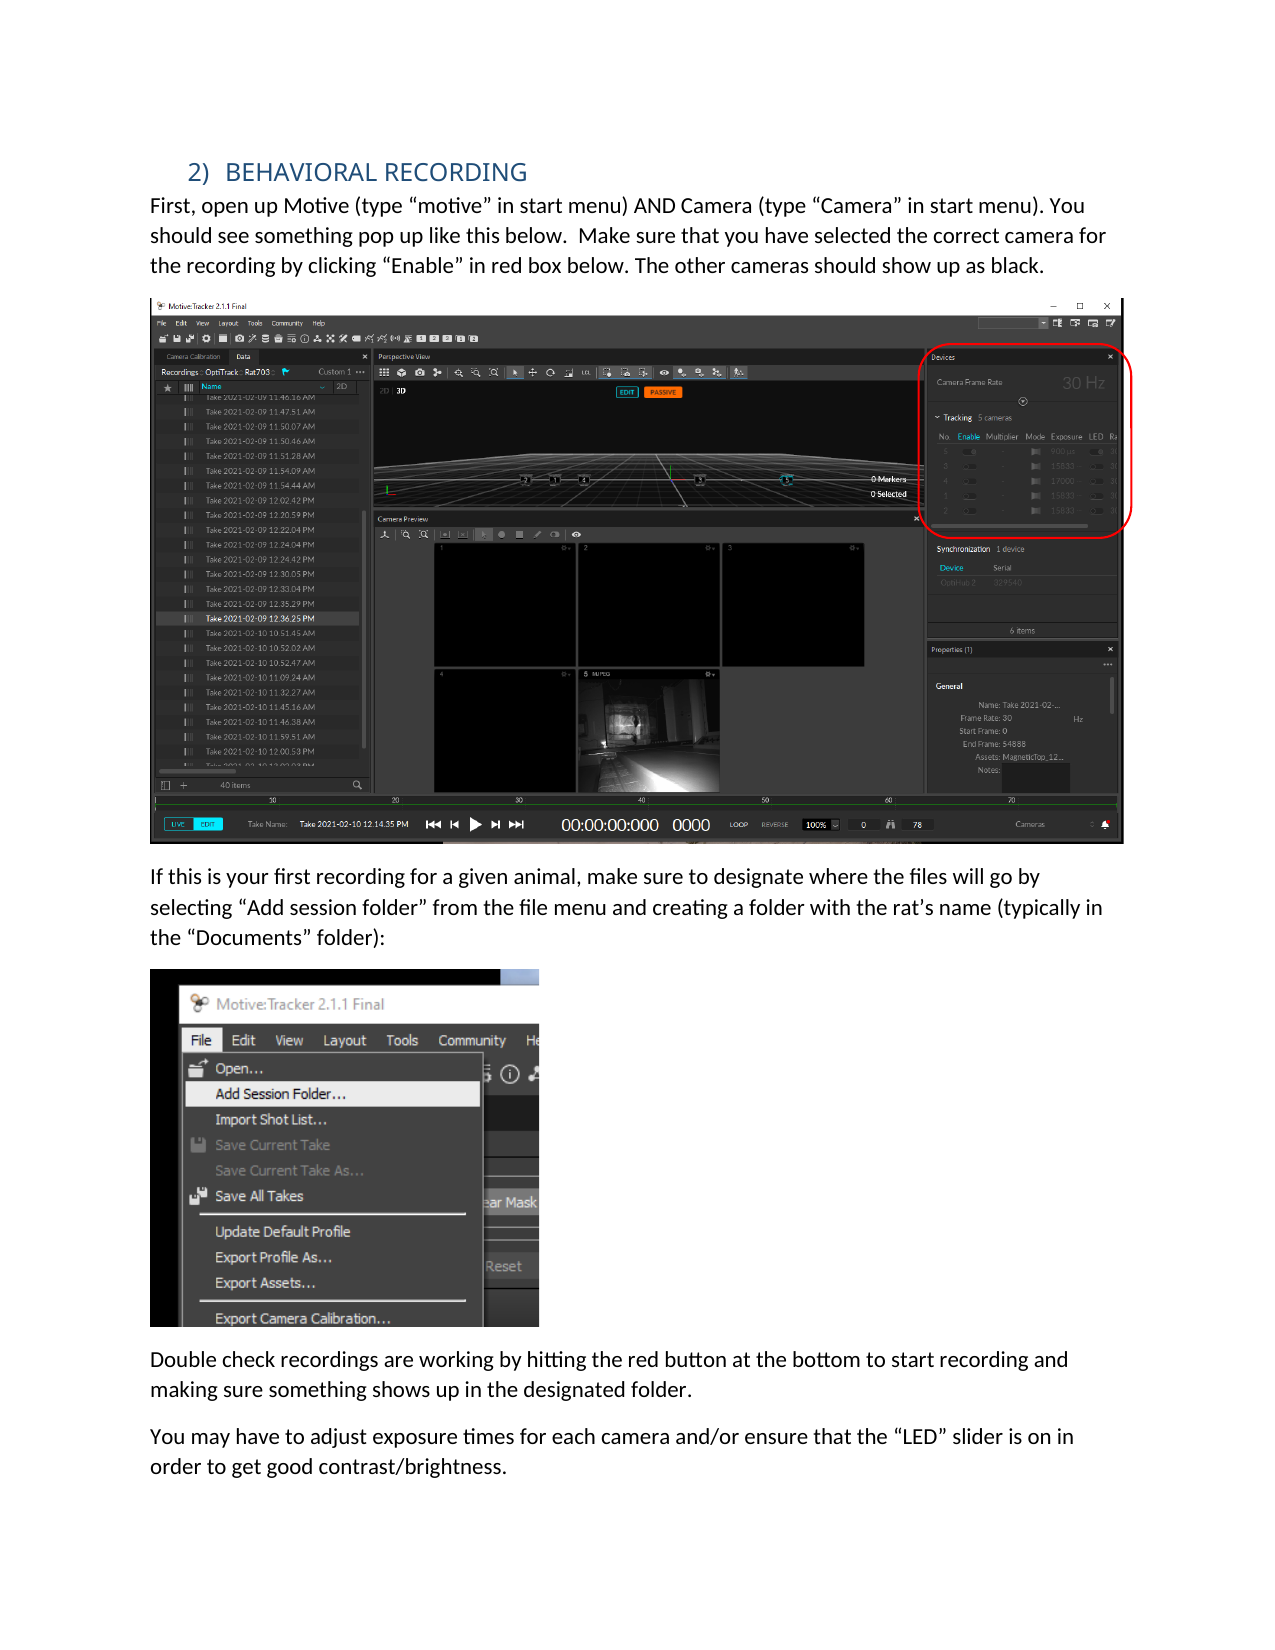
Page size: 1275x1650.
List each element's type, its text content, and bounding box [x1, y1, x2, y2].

text Double check recordings are working by hitting the red button at the bottom to start recording and making sure something shows up in the designated folder. [150, 1345, 1125, 1403]
picture [150, 969, 540, 1327]
text You may have to adjust exposure times for each camera and/or ensure that the “LED” slider is on in order to get good contrast/brightness. [150, 1422, 1125, 1480]
text First, open up Motive (type “motive” in start menu) AND Camera (type “Camera” in start menu). You should see something pop up like this below. Make sure that you have selected the correct camera for the recording by clicking “Enable” in red box below. The other cameras should show up as black. [150, 191, 1125, 279]
picture [150, 298, 1124, 844]
subtitle BEHAVIORAL RECORDING [187, 154, 1125, 188]
picture [920, 346, 1124, 536]
text If this is your first recording for a given animal, make sure to designate where the files will go by selecting “Add session folder” from the file menu and creating a folder with the rat’s name (typically in the “Documents” folder): [150, 862, 1125, 951]
